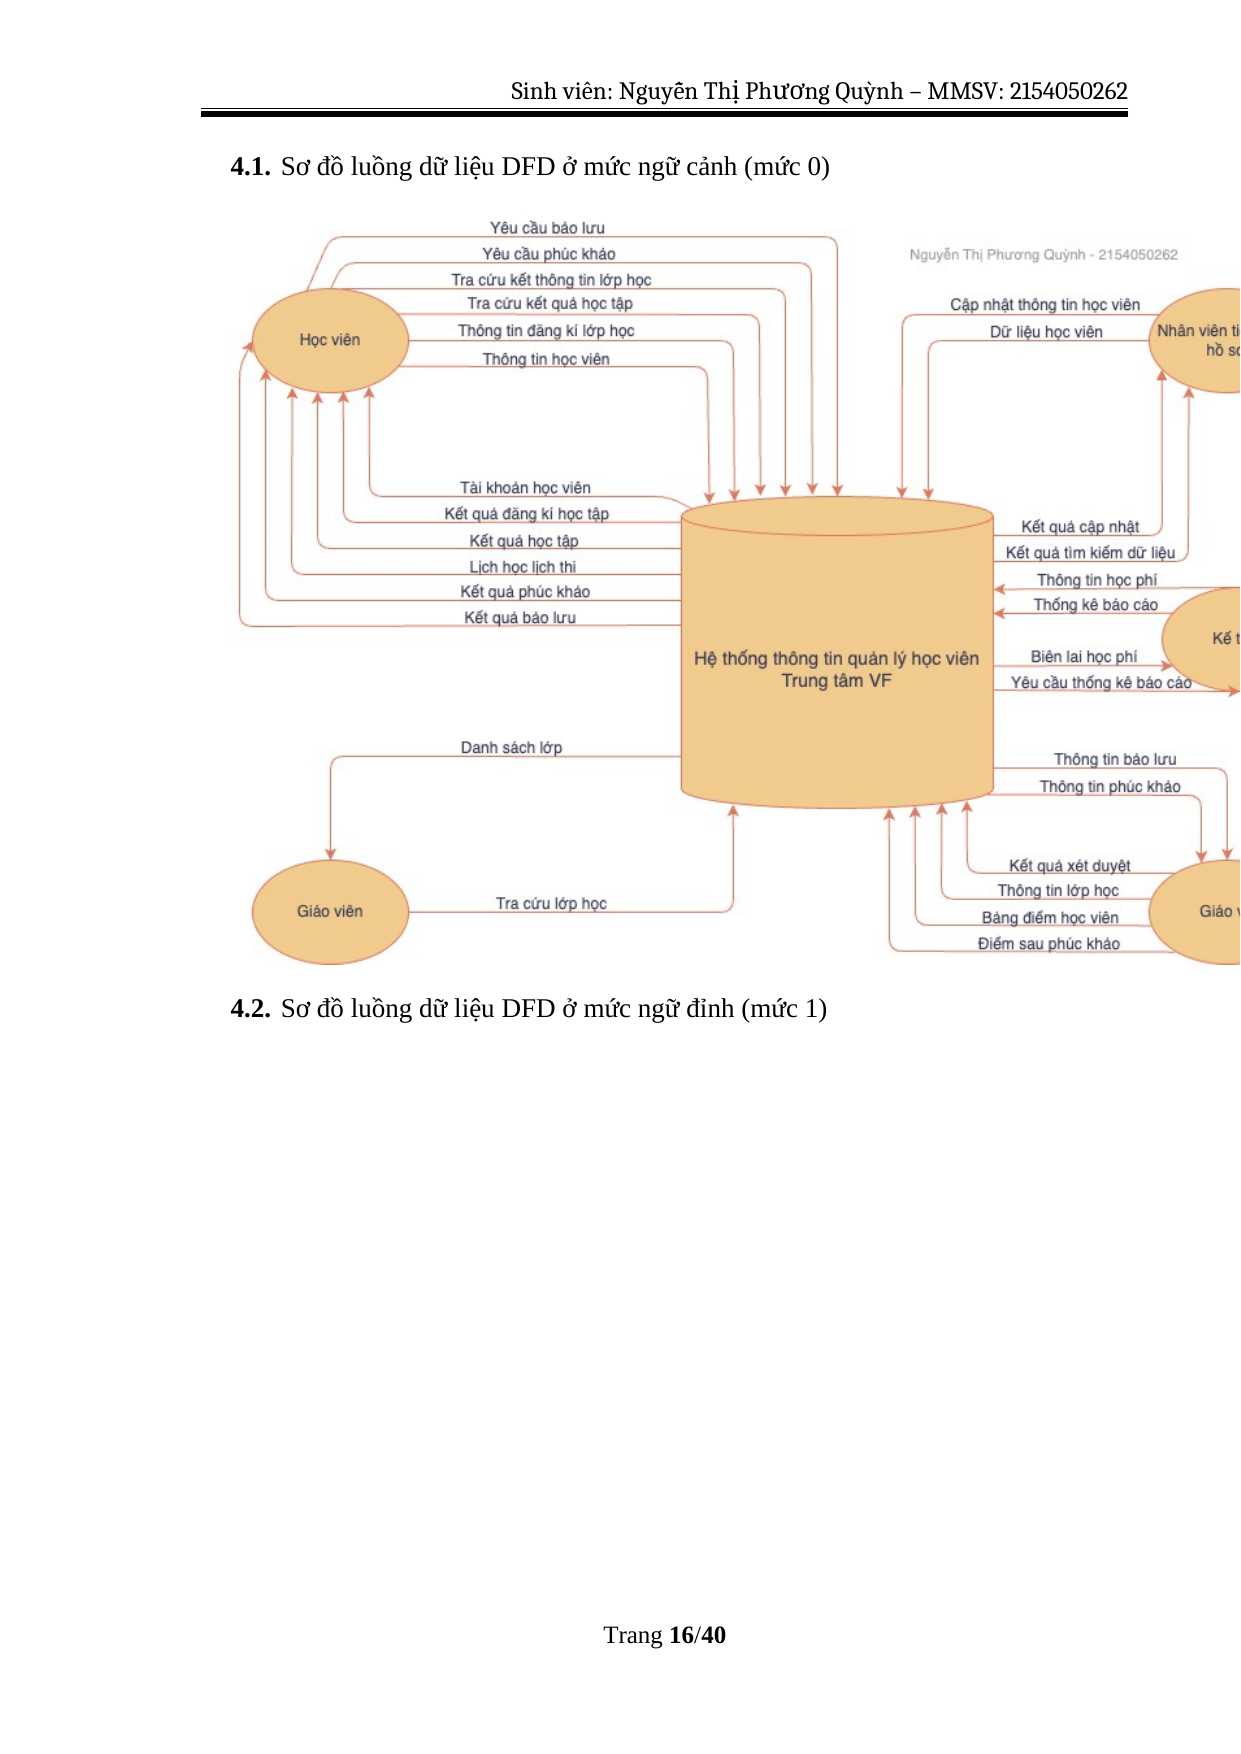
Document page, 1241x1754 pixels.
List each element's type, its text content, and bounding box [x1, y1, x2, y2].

list Sơ đồ luồng dữ liệu DFD ở mức ngữ đỉnh (mức 1) [230, 992, 1128, 1023]
list Sơ đồ luồng dữ liệu DFD ở mức ngữ cảnh (mức 0) [230, 150, 1128, 181]
picture [230, 209, 1241, 965]
